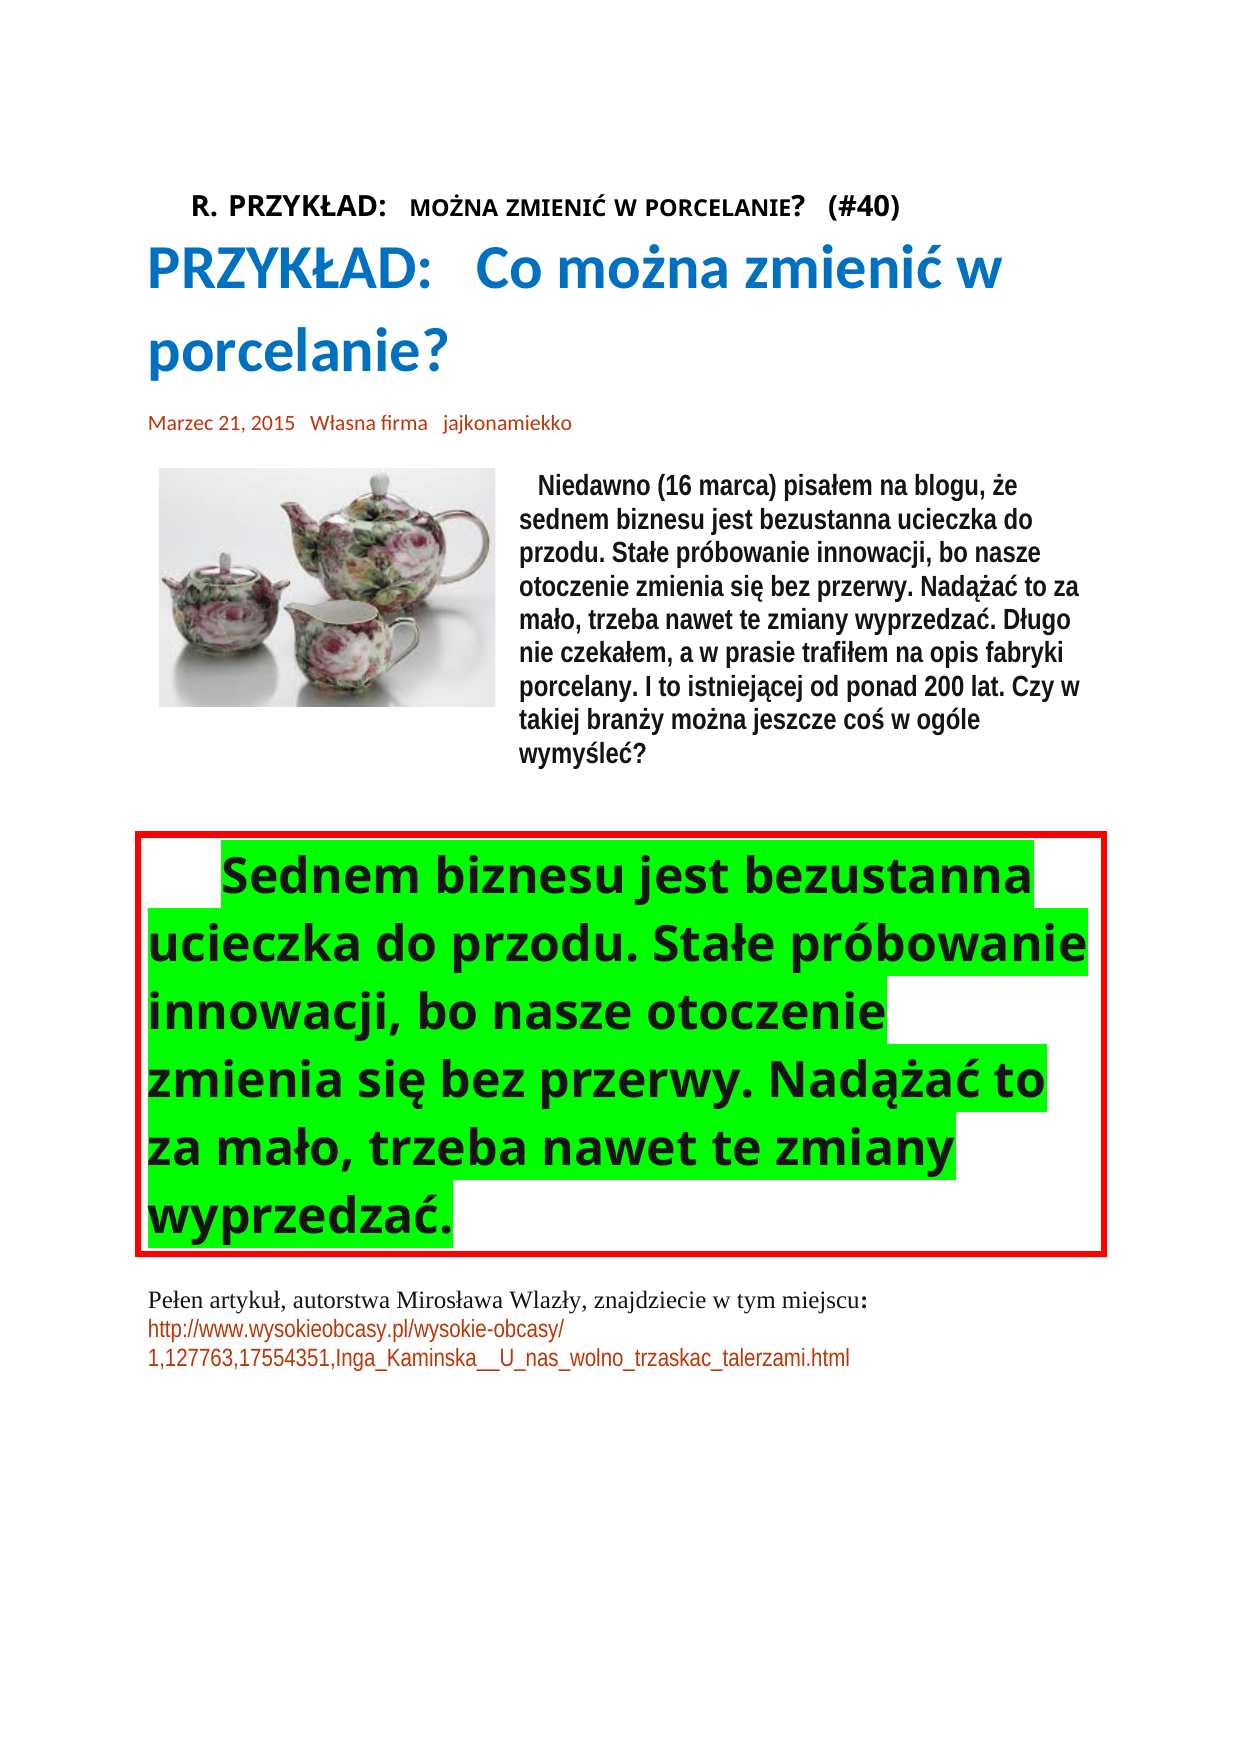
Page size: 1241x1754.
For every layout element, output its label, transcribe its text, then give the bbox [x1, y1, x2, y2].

table_header Niedawno (16 marca) pisałem na blogu, że sednem biznesu jest bezustanna ucieczka do przodu. Stałe próbowanie innowacji, bo nasze otoczenie zmienia się bez przerwy. Nadążać to za mało, trzeba nawet te zmiany wyprzedzać. Długo nie czekałem, a w prasie trafiłem na opis fabryki porcelany. I to istniejącej od ponad 200 lat. Czy w takiej branży można jeszcze coś w ogóle wymyśleć? [508, 468, 1093, 831]
text Sednem biznesu jest bezustanna ucieczka do przodu. Stałe próbowanie innowacji, bo nasze otoczenie zmienia się bez przerwy. Nadążać to za mało, trzeba nawet te zmiany wyprzedzać. [141, 838, 1101, 1251]
text Pełen artykuł, autorstwa Mirosława Wlazły, znajdziecie w tym miejscu: [148, 1286, 1093, 1314]
picture [158, 468, 496, 707]
table_header [148, 468, 508, 831]
subtitle PRZYKŁAD: można zmienić w porcelanie? (#40) [190, 185, 1093, 225]
text http://www.wysokieobcasy.pl/wysokie-obcasy/1,127763,17554351,Inga_Kaminska__U_nas_wolno_trzaskac_talerzami.html [148, 1314, 1093, 1372]
text Marzec 21, 2015 Własna firma jajkonamiekko [148, 409, 1093, 436]
text PRZYKŁAD: Co można zmienić w porcelanie? [148, 228, 1093, 387]
